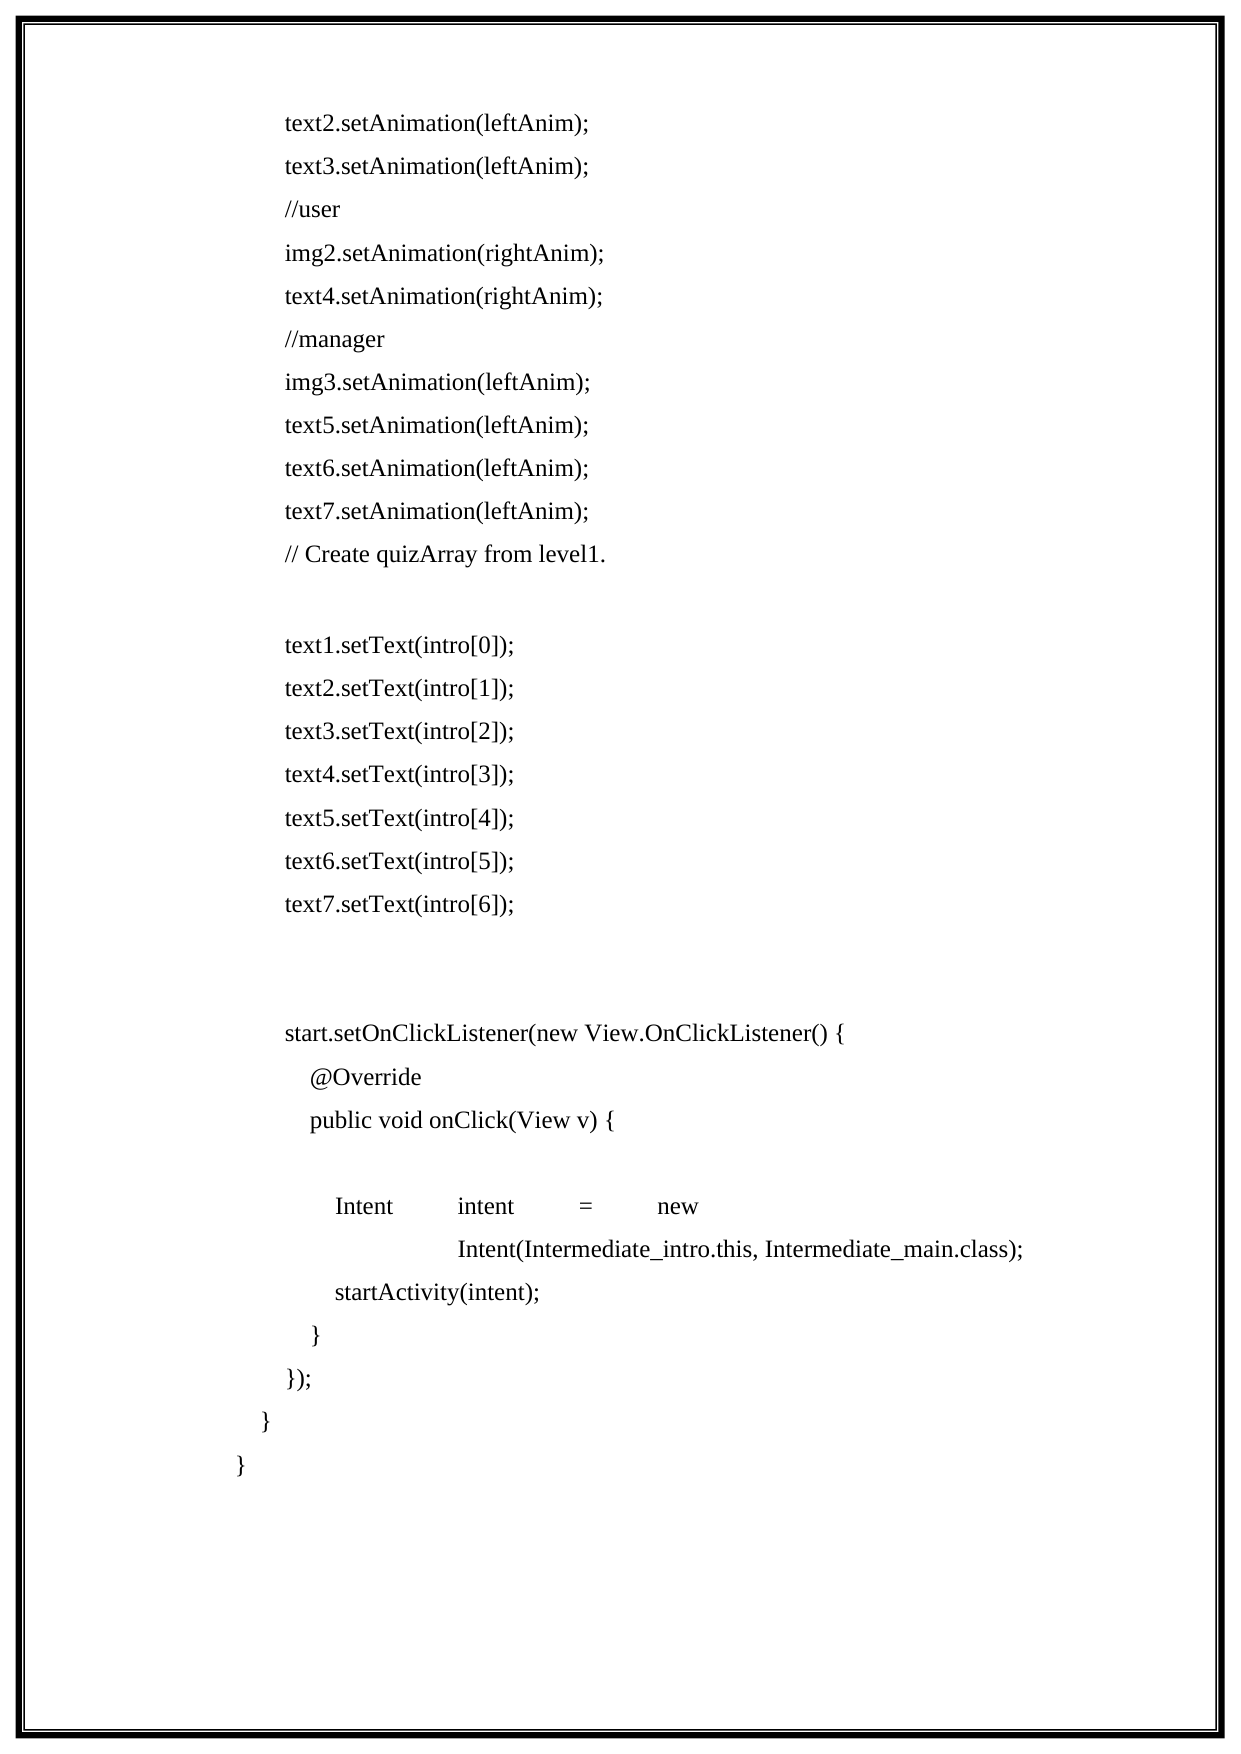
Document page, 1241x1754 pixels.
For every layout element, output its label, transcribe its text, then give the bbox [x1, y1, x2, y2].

text } [309, 1320, 1205, 1349]
text text1.setText(intro[0]); text2.setText(intro[1]); text3.setText(intro[2]); text4.setText(intro[3]); text5.setText(intro[4]); text6.setText(intro[5]); text7.setText(intro[6]); [284, 630, 515, 918]
text // Create quizArray from level1. [284, 539, 1205, 568]
text }); [284, 1363, 1205, 1392]
text public void onClick(View v) { [309, 1105, 1205, 1133]
text startActivity(intent); [334, 1277, 1205, 1306]
text } [259, 1406, 1205, 1435]
text Intent intent = new Intent(Intermediate_intro.this, Intermediate_main.class); [234, 1191, 1064, 1263]
text //user img2.setAnimation(rightAnim); text4.setAnimation(rightAnim); [284, 194, 606, 309]
text } [234, 1450, 1205, 1478]
text text2.setAnimation(leftAnim); text3.setAnimation(leftAnim); [284, 108, 591, 180]
text //manager img3.setAnimation(leftAnim); text5.setAnimation(leftAnim); text6.setAnimation(leftAnim); text7.setAnimation(leftAnim); [284, 324, 592, 525]
text start.setOnClickListener(new View.OnClickListener() { @Override [284, 1018, 848, 1090]
